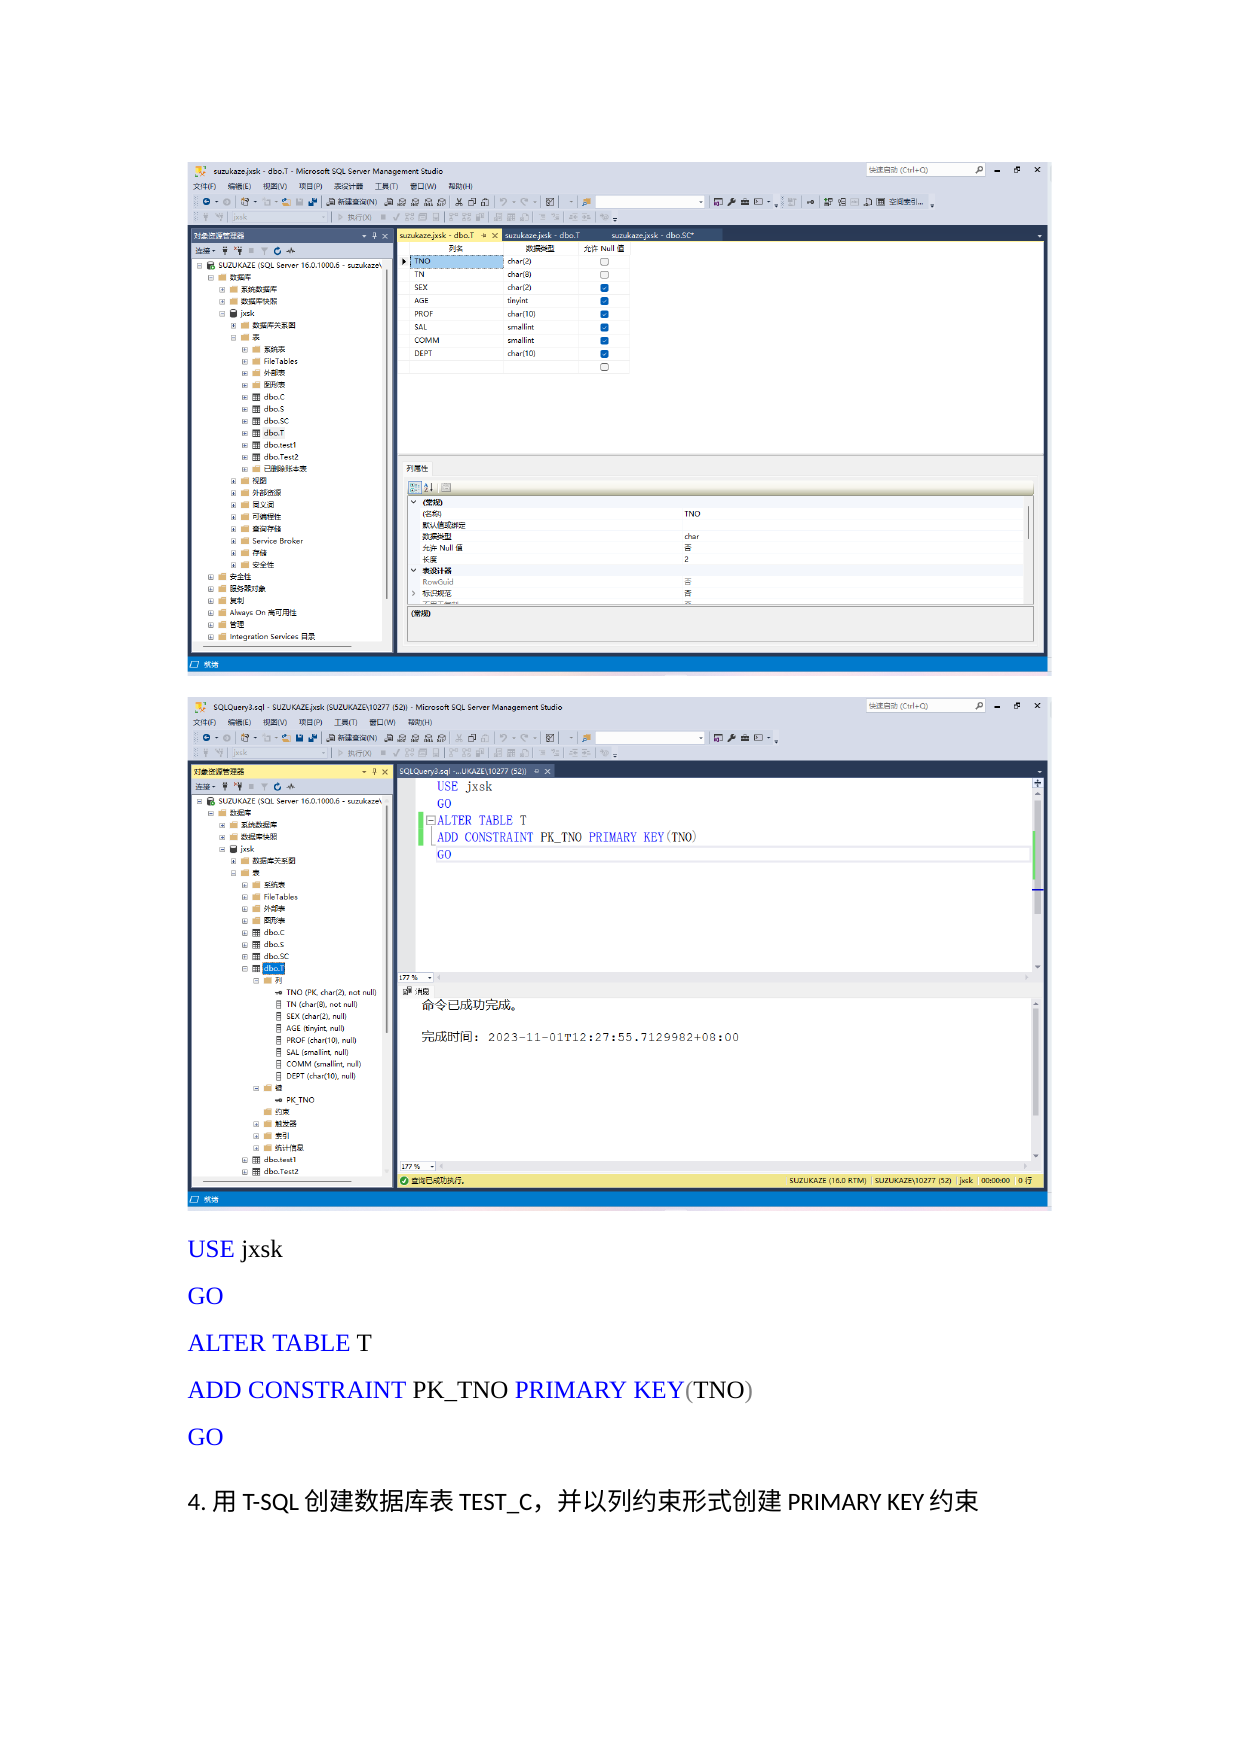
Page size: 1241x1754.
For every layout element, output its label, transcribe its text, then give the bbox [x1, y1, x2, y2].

picture [187, 162, 1052, 676]
text USE jxsk [187, 1232, 1053, 1265]
text ALTER TABLE T [187, 1326, 1053, 1359]
list 用T-SQL创建数据库表TEST_C，并以列约束形式创建PRIMARY KEY约束 [187, 1467, 1053, 1532]
text GO [187, 1279, 1053, 1312]
picture [187, 697, 1052, 1211]
list GO [187, 1420, 1053, 1452]
text ADD CONSTRAINT PK_TNO PRIMARY KEY(TNO) [187, 1373, 1053, 1406]
